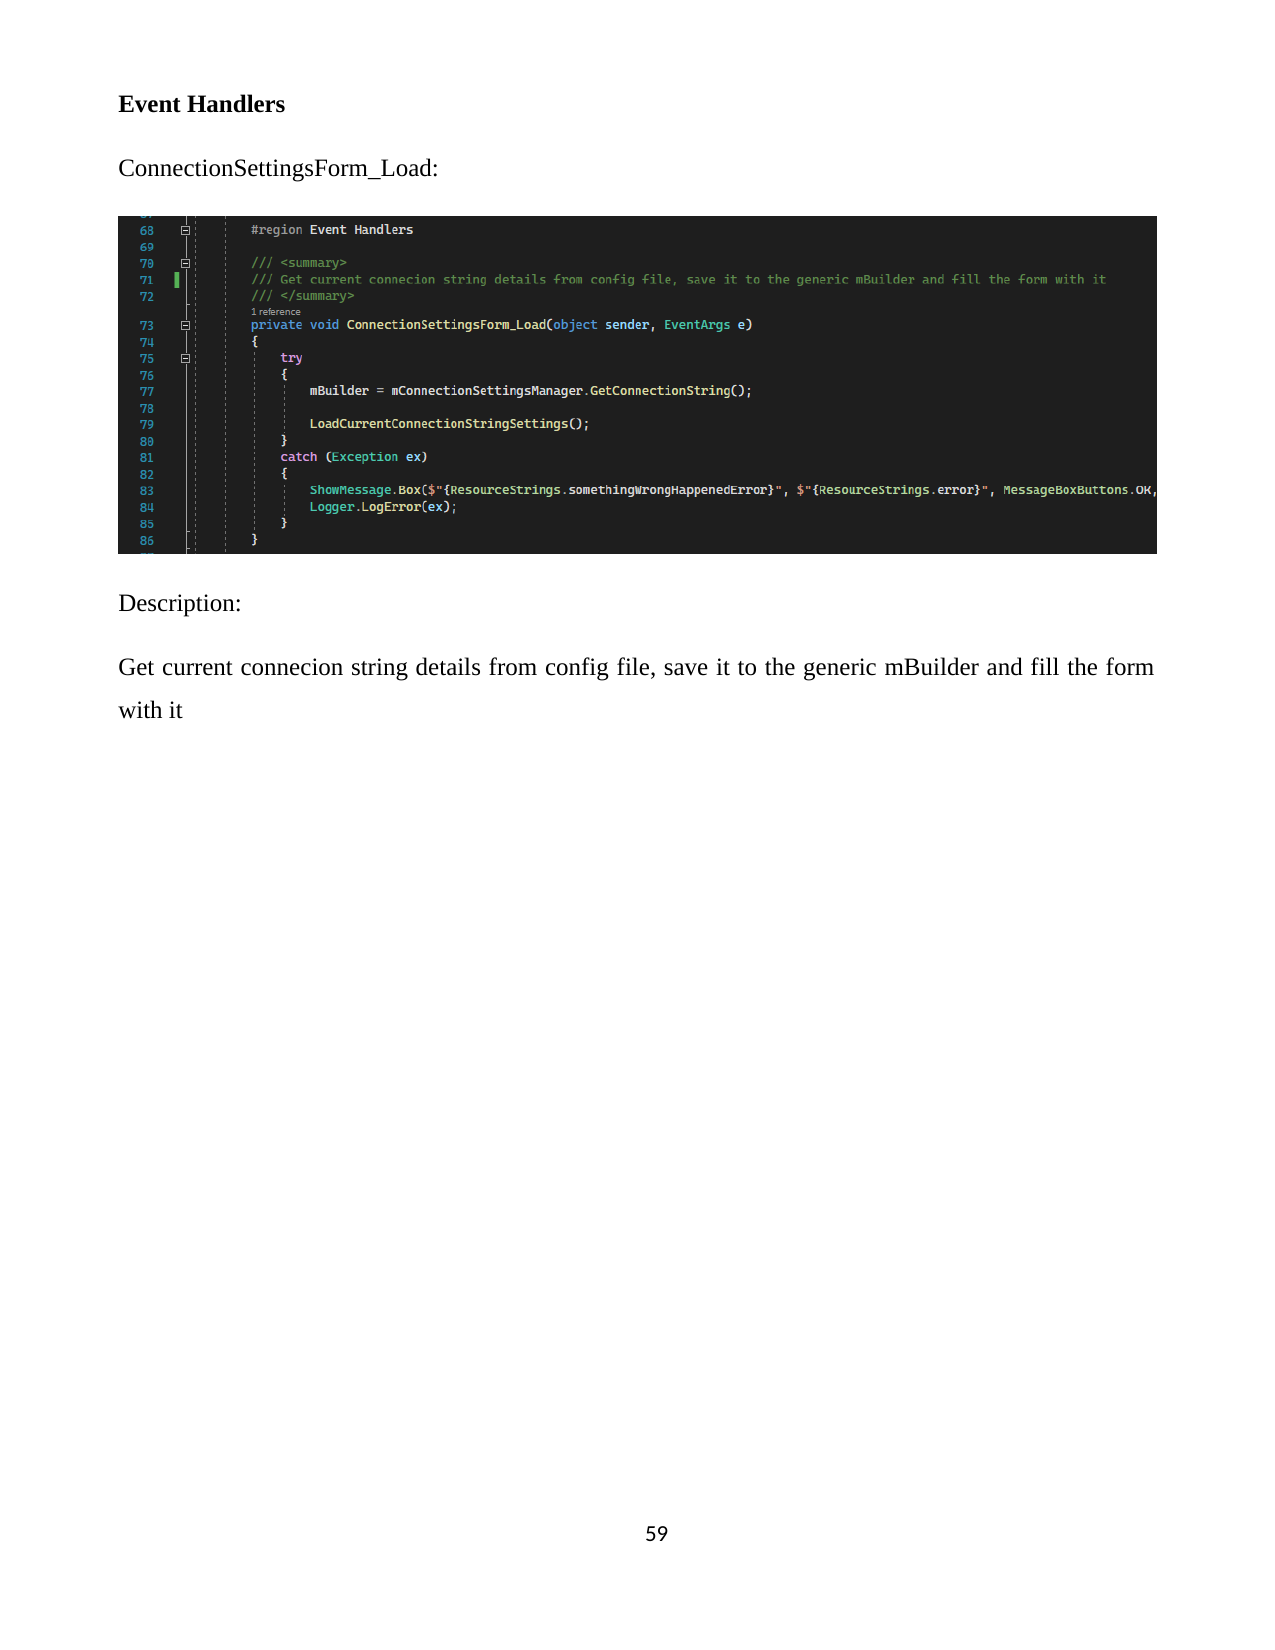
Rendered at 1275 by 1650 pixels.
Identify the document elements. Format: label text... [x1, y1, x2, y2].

text ConnectionSettingsForm_Load: [118, 153, 1157, 181]
text Get current connecion string details from config file, save it to the generic mBuilder and fill the form with it [118, 652, 1157, 724]
text Event Handlers [118, 89, 1157, 117]
text Description: [118, 588, 1157, 617]
picture [118, 216, 1157, 554]
